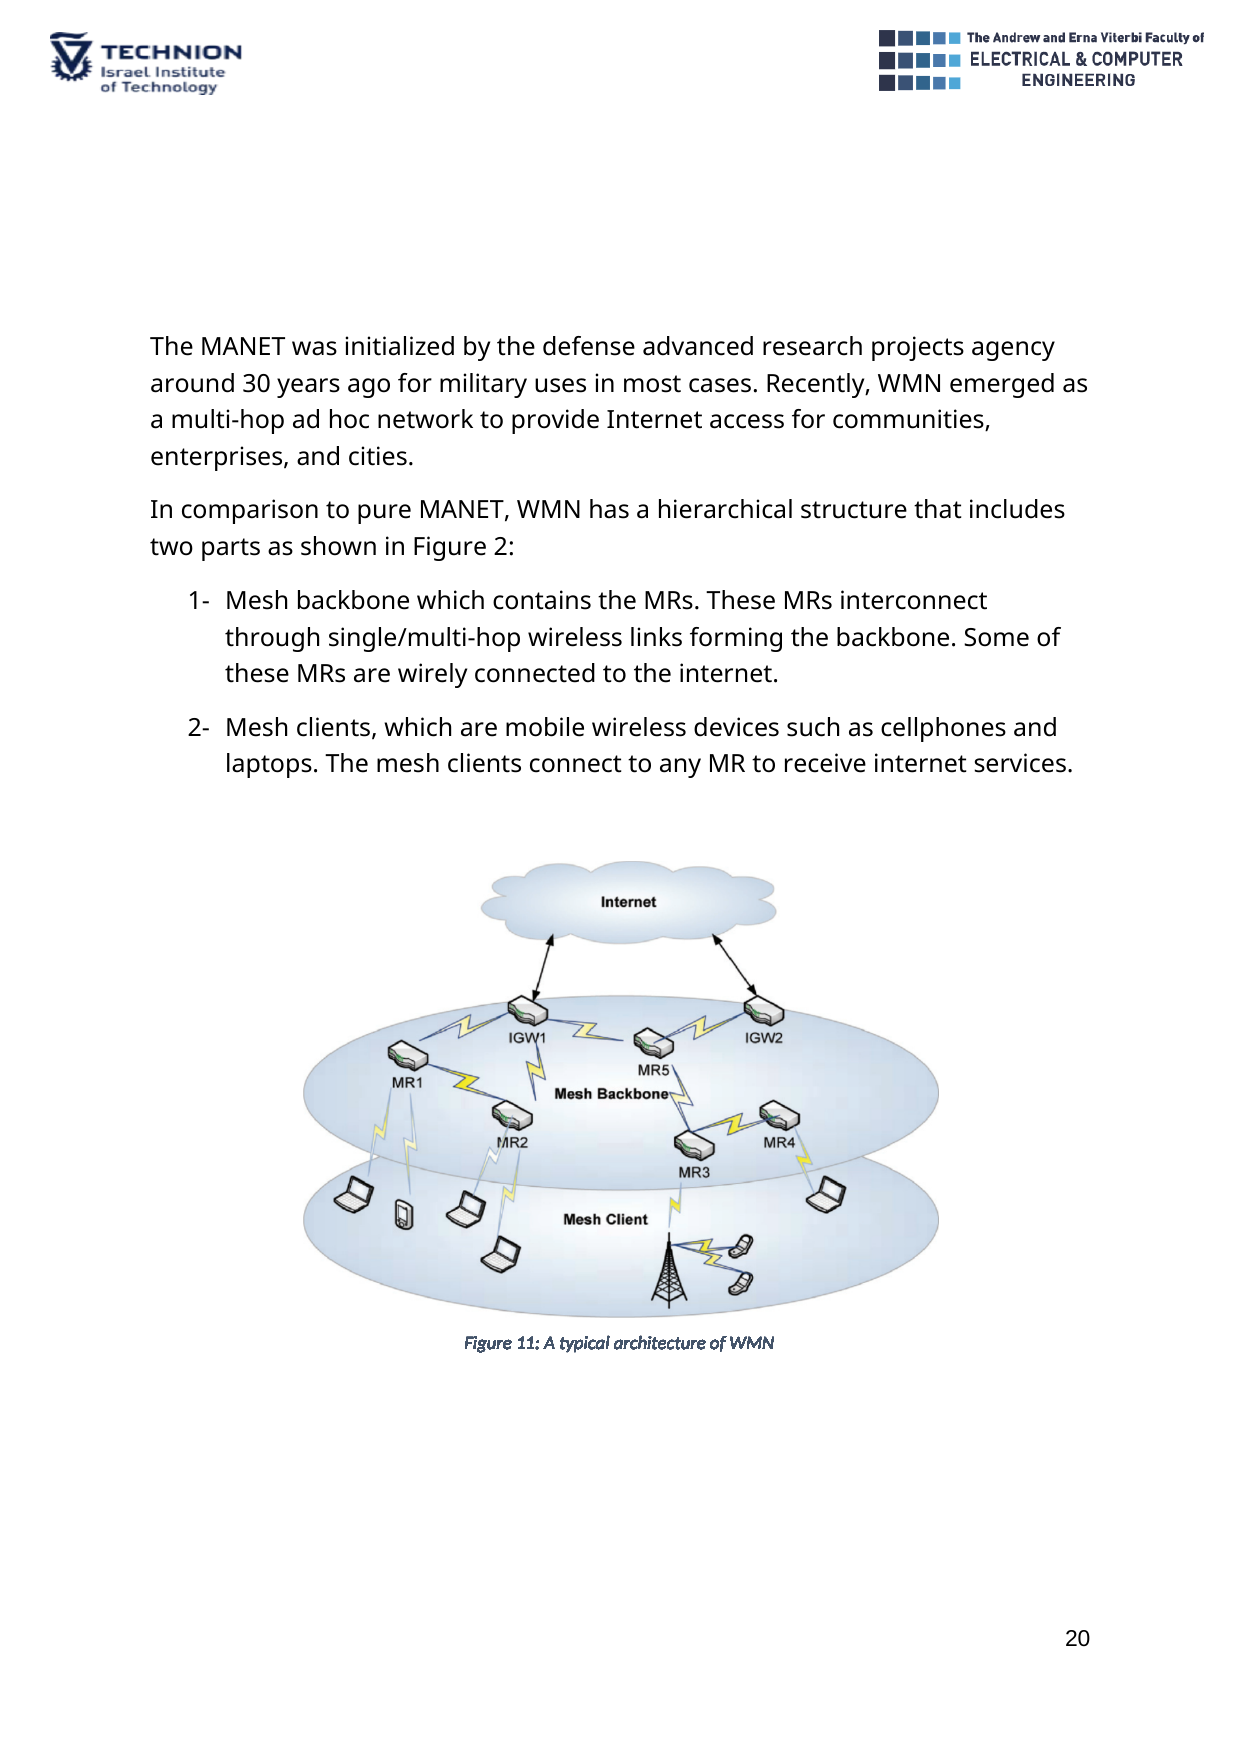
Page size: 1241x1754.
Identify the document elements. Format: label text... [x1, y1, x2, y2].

text In comparison to pure MANET, WMN has a hierarchical structure that includes two parts as shown in Figure 2: [150, 492, 1090, 563]
picture [27, 13, 268, 113]
list Mesh clients, which are mobile wireless devices such as cellphones and laptops. The mesh clients connect to any MR to receive internet services. [187, 709, 1090, 780]
list Mesh backbone which contains the MRs. These MRs interconnect through single/multi-hop wireless links forming the backbone. Some of these MRs are wirely connected to the internet. [187, 582, 1090, 690]
picture [866, 17, 1222, 101]
picture [261, 853, 979, 1322]
text The MANET was initialized by the defense advanced research projects agency around 30 years ago for military uses in most cases. Recently, WMN emerged as a multi-hop ad hoc network to provide Internet access for communities, enterprises, and cities. [150, 328, 1090, 473]
